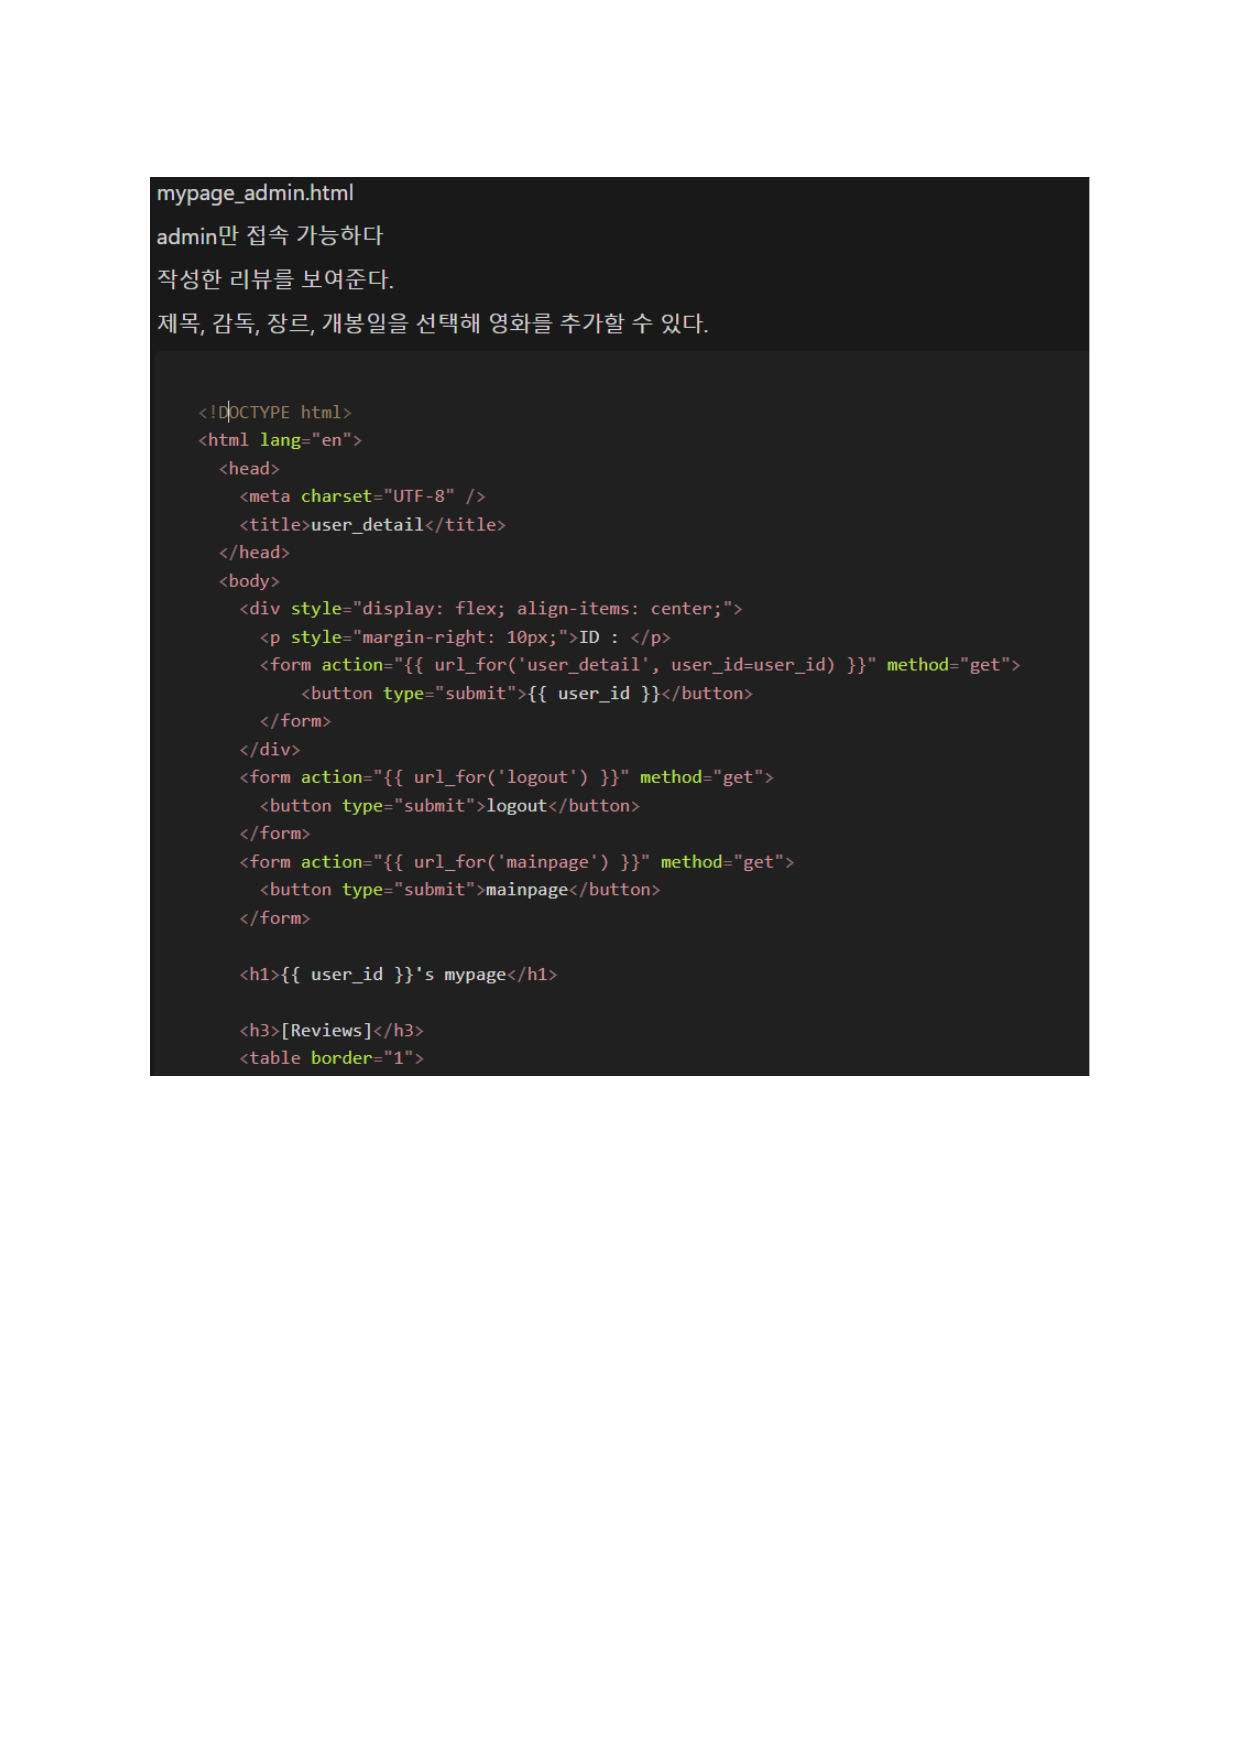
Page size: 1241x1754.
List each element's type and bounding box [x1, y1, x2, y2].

picture [150, 177, 1090, 1076]
